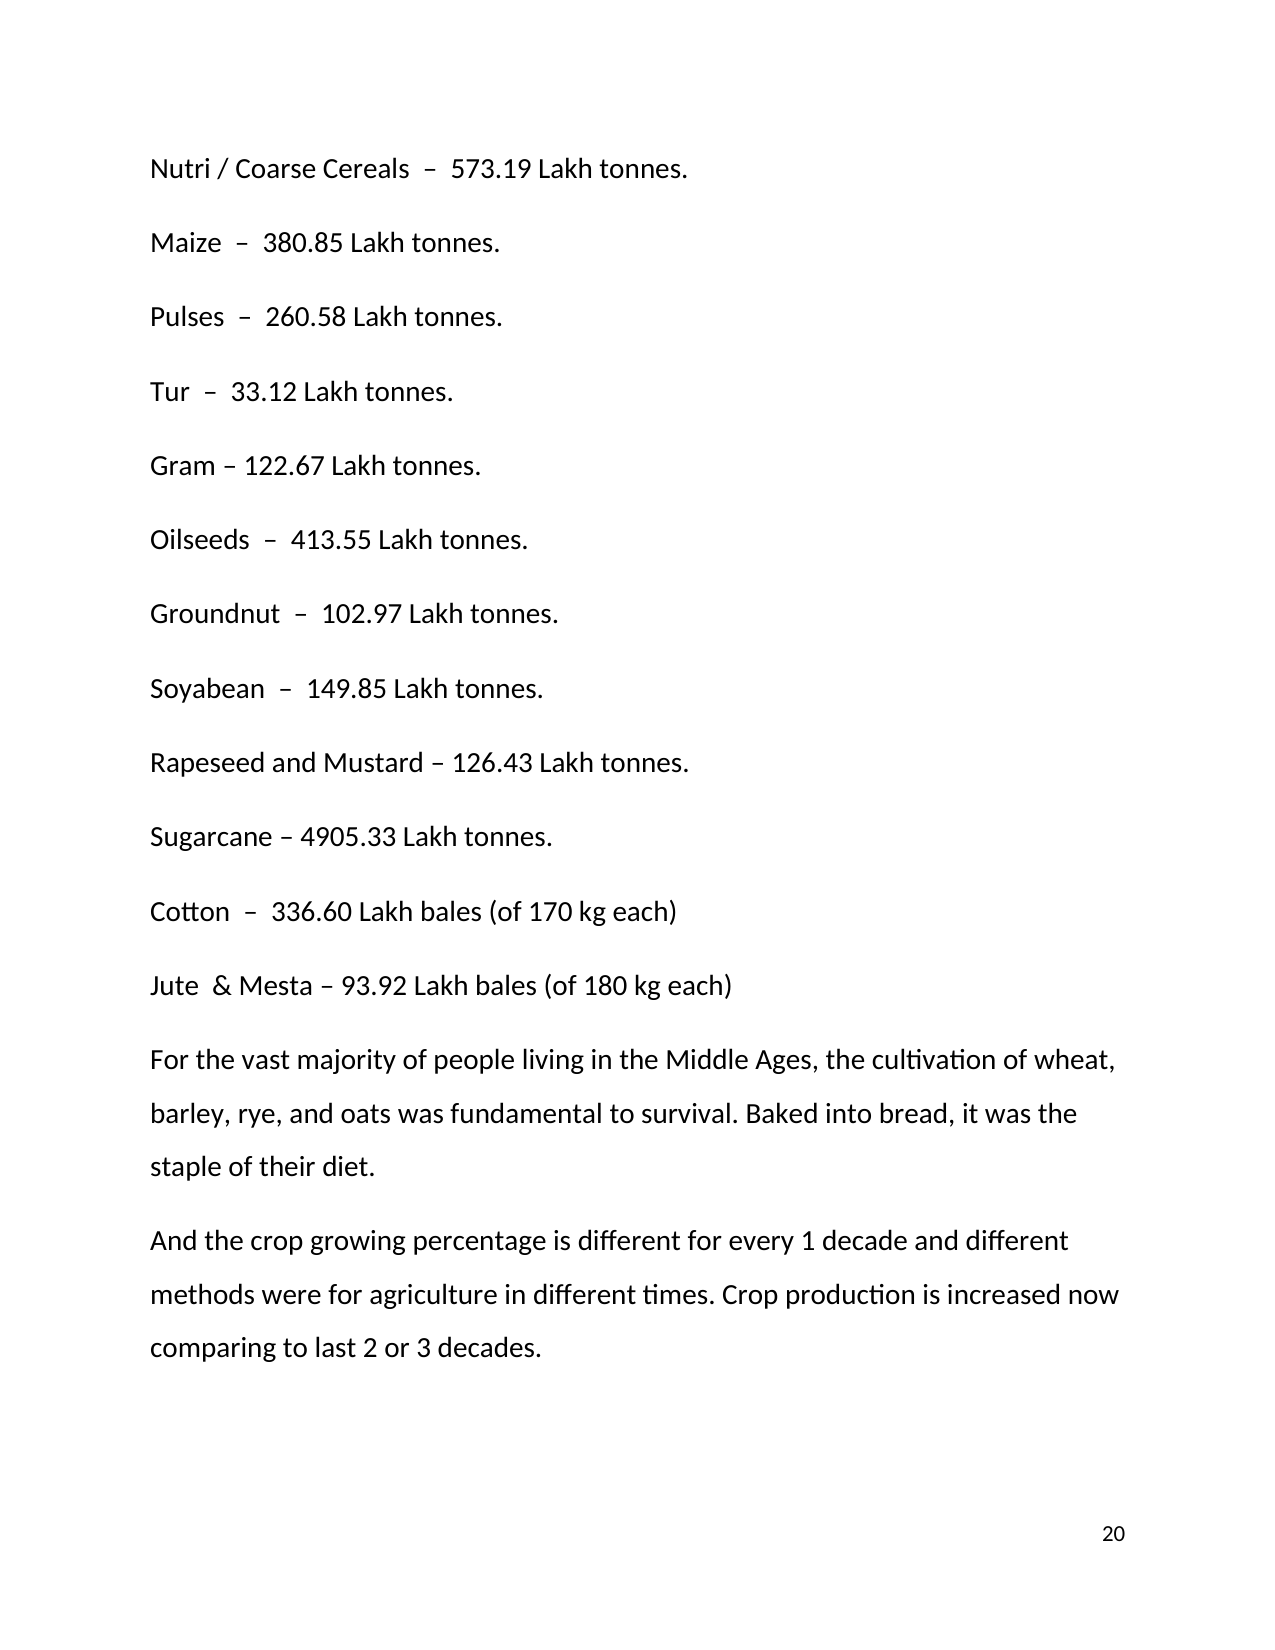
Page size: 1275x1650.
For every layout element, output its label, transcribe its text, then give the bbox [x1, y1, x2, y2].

text Gram – 122.67 Lakh tonnes. [150, 447, 1125, 483]
text Rapeseed and Mustard – 126.43 Lakh tonnes. [150, 744, 1125, 780]
text Maize – 380.85 Lakh tonnes. [150, 224, 1125, 260]
text And the crop growing percentage is different for every 1 decade and different methods were for agriculture in different times. Crop production is increased now comparing to last 2 or 3 decades. [150, 1222, 1125, 1365]
text Tur – 33.12 Lakh tonnes. [150, 373, 1125, 408]
text Nutri / Coarse Cereals – 573.19 Lakh tonnes. [150, 150, 1125, 186]
text Oilseeds – 413.55 Lakh tonnes. [150, 521, 1125, 557]
text Jute & Mesta – 93.92 Lakh bales (of 180 kg each) [150, 967, 1125, 1003]
text Soyabean – 149.85 Lakh tonnes. [150, 670, 1125, 706]
text For the vast majority of people living in the Middle Ages, the cultivation of wheat, barley, rye, and oats was fundamental to survival. Baked into bread, it was the staple of their diet. [150, 1041, 1125, 1184]
text Pulses – 260.58 Lakh tonnes. [150, 298, 1125, 334]
text Cotton – 336.60 Lakh bales (of 170 kg each) [150, 893, 1125, 928]
text Sugarcane – 4905.33 Lakh tonnes. [150, 818, 1125, 854]
text Groundnut – 102.97 Lakh tonnes. [150, 596, 1125, 631]
